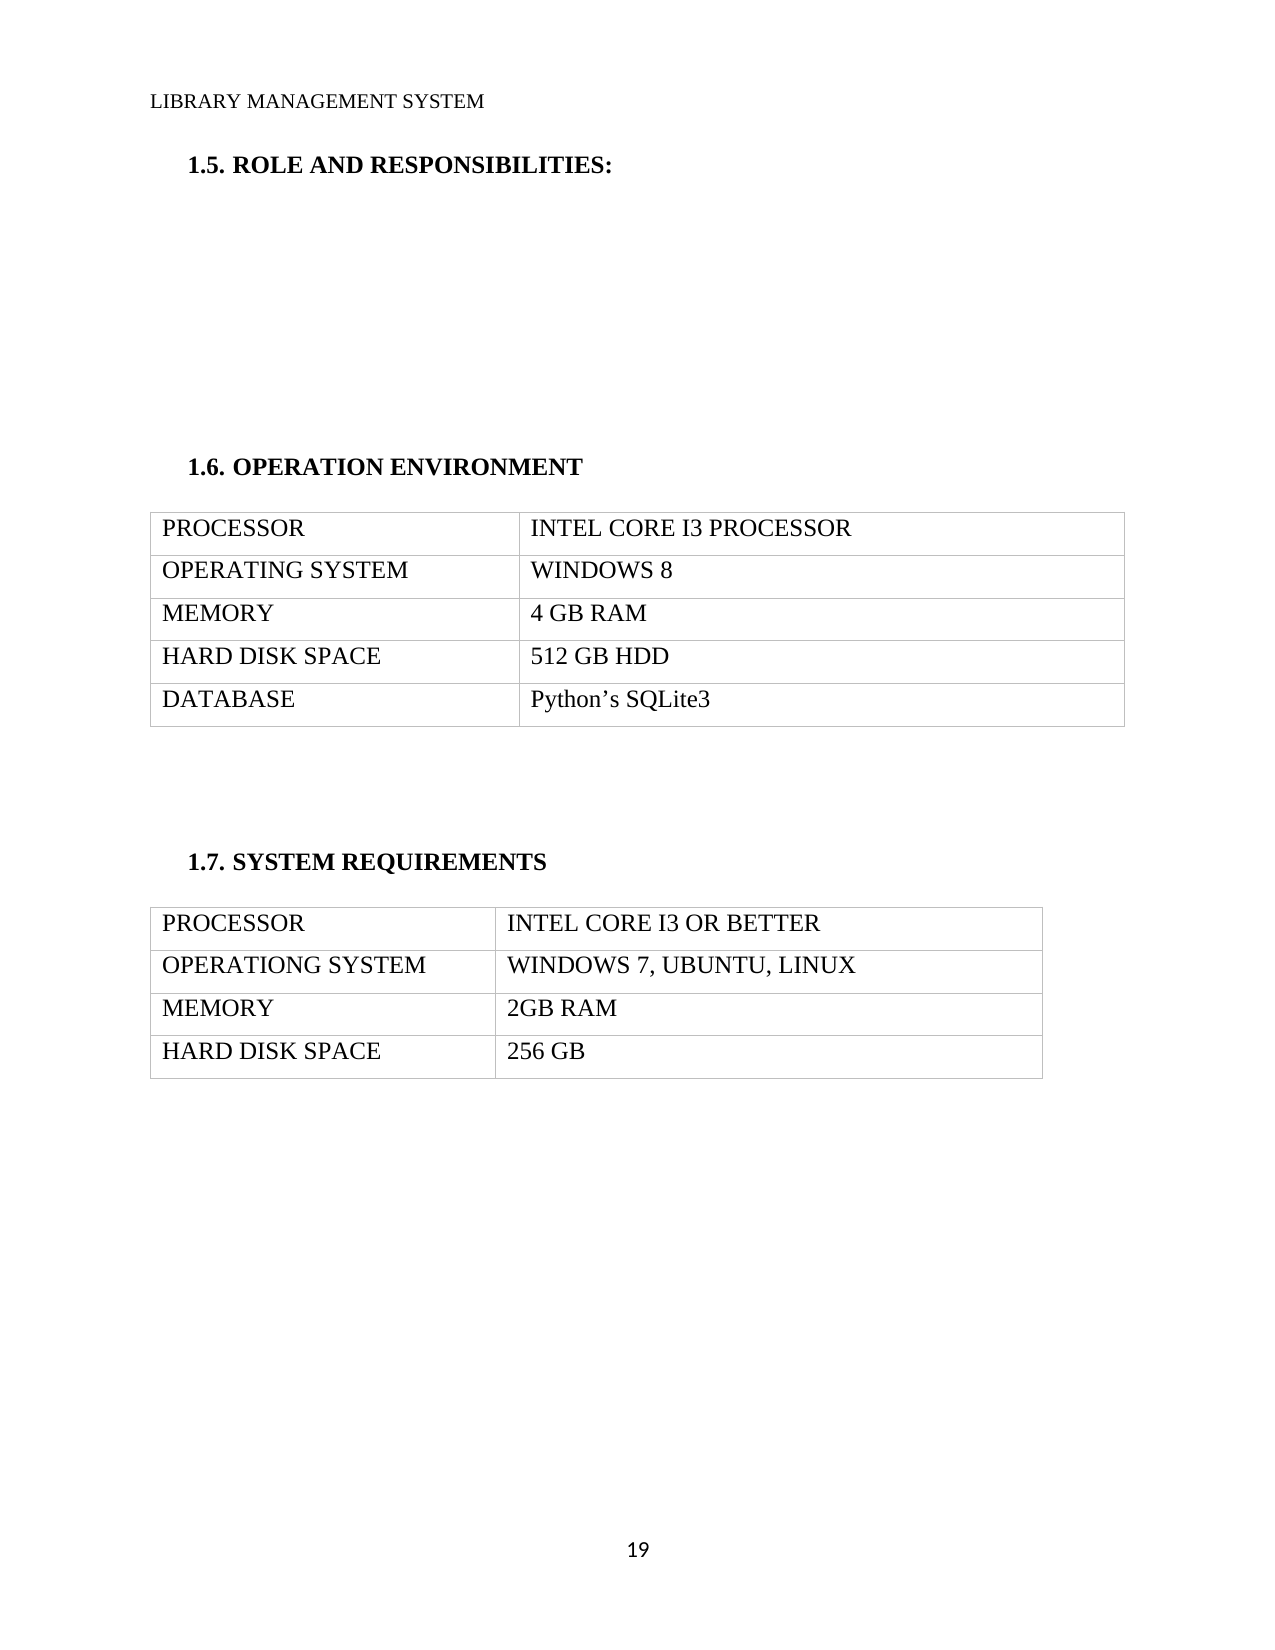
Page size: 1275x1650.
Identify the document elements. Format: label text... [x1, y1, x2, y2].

table_header INTEL CORE I3 OR BETTER [496, 908, 1042, 949]
table_cell 256 GB [496, 1036, 1042, 1078]
table_cell WINDOWS 8 [520, 556, 1124, 597]
table_cell OPERATING SYSTEM [151, 556, 519, 597]
table_cell DATABASE [151, 684, 519, 726]
table_cell HARD DISK SPACE [151, 1036, 495, 1078]
table_cell OPERATIONG SYSTEM [151, 951, 495, 992]
table_header PROCESSOR [151, 513, 519, 554]
table_cell 2GB RAM [496, 994, 1042, 1035]
table_cell Python’s SQLite3 [520, 684, 1124, 726]
list OPERATION ENVIRONMENT [187, 452, 1125, 481]
table_cell 4 GB RAM [520, 599, 1124, 640]
table_cell MEMORY [151, 599, 519, 640]
table_header PROCESSOR [151, 908, 495, 949]
table_cell MEMORY [151, 994, 495, 1035]
list SYSTEM REQUIREMENTS [187, 847, 1125, 876]
table_cell HARD DISK SPACE [151, 641, 519, 683]
table_cell 512 GB HDD [520, 641, 1124, 683]
table_header INTEL CORE I3 PROCESSOR [520, 513, 1124, 554]
table_cell WINDOWS 7, UBUNTU, LINUX [496, 951, 1042, 992]
list ROLE AND RESPONSIBILITIES: [187, 150, 1125, 179]
